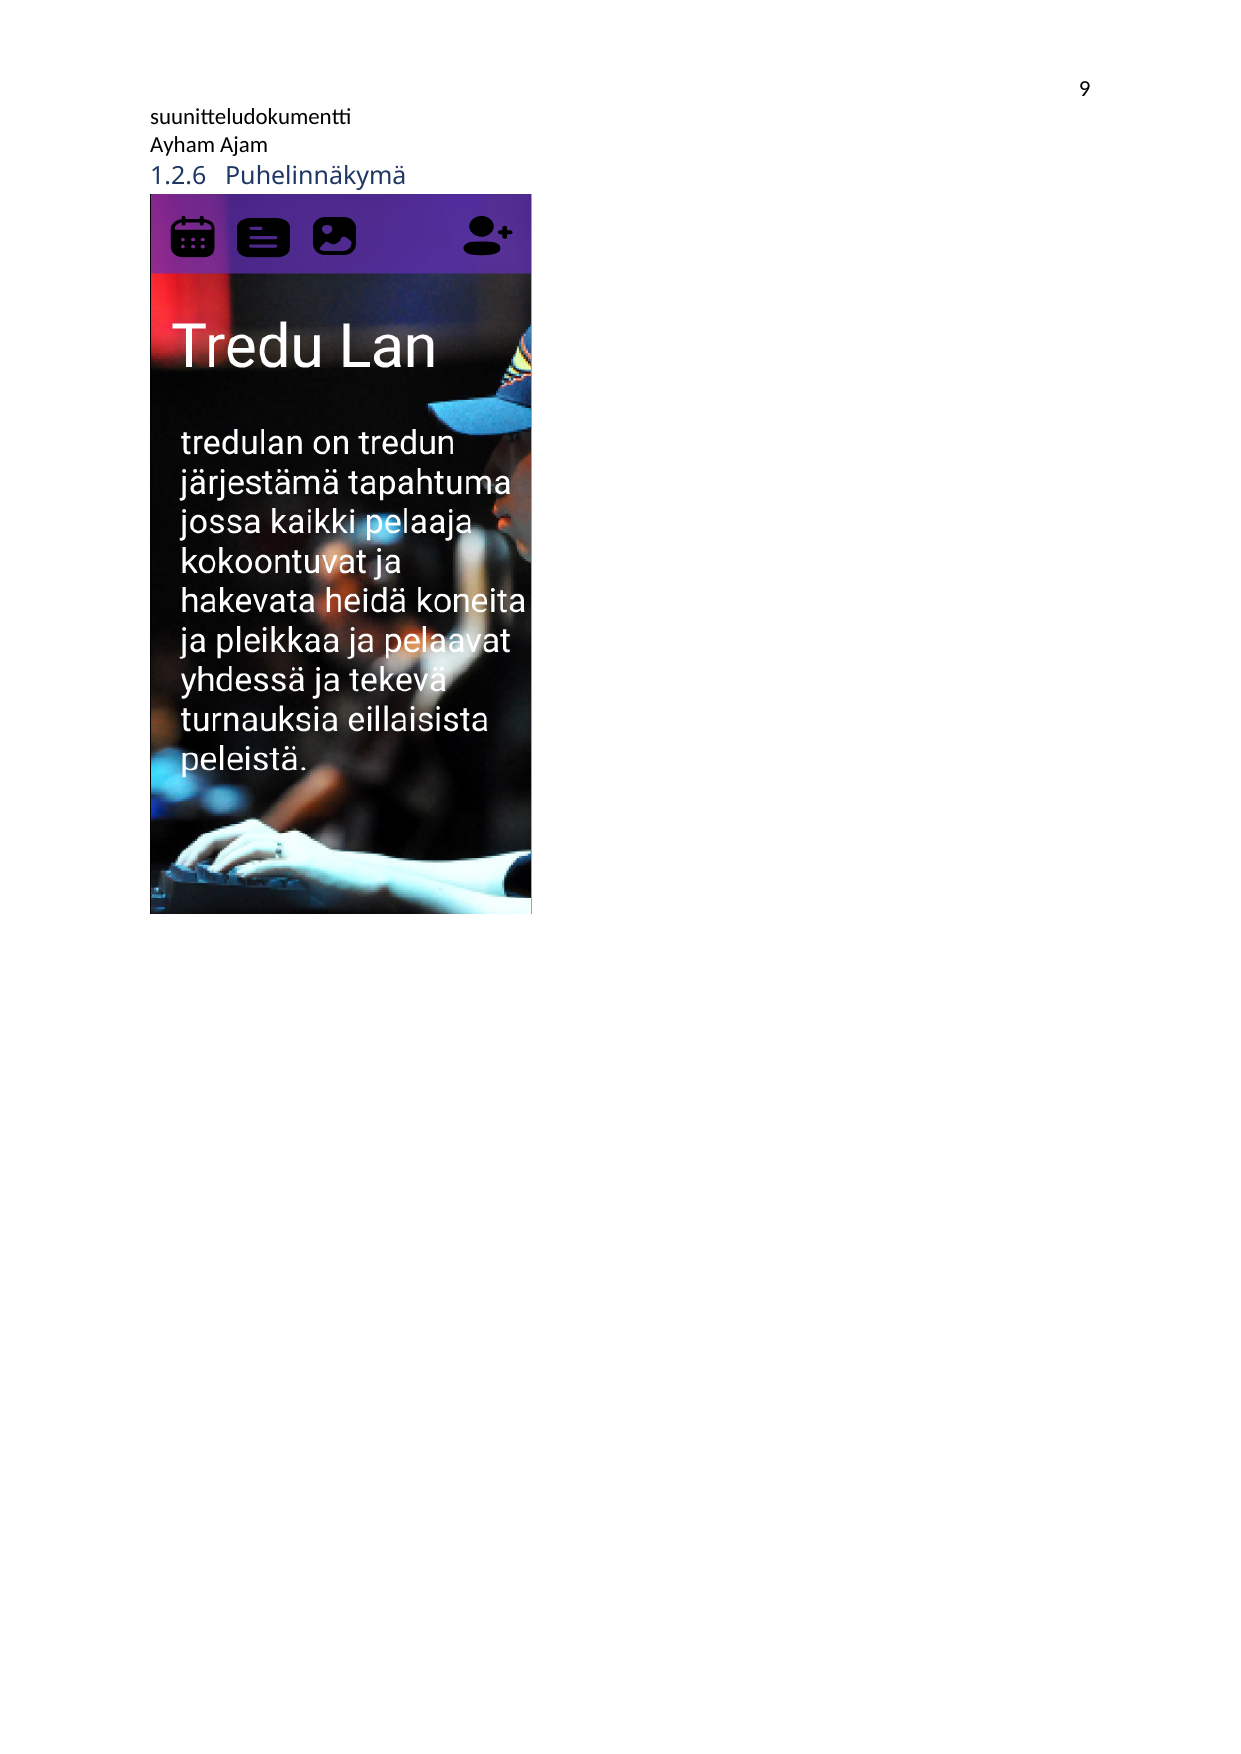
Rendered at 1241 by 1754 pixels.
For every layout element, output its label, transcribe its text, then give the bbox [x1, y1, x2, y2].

subtitle Puhelinnäkymä [150, 158, 1090, 192]
picture [150, 194, 532, 914]
